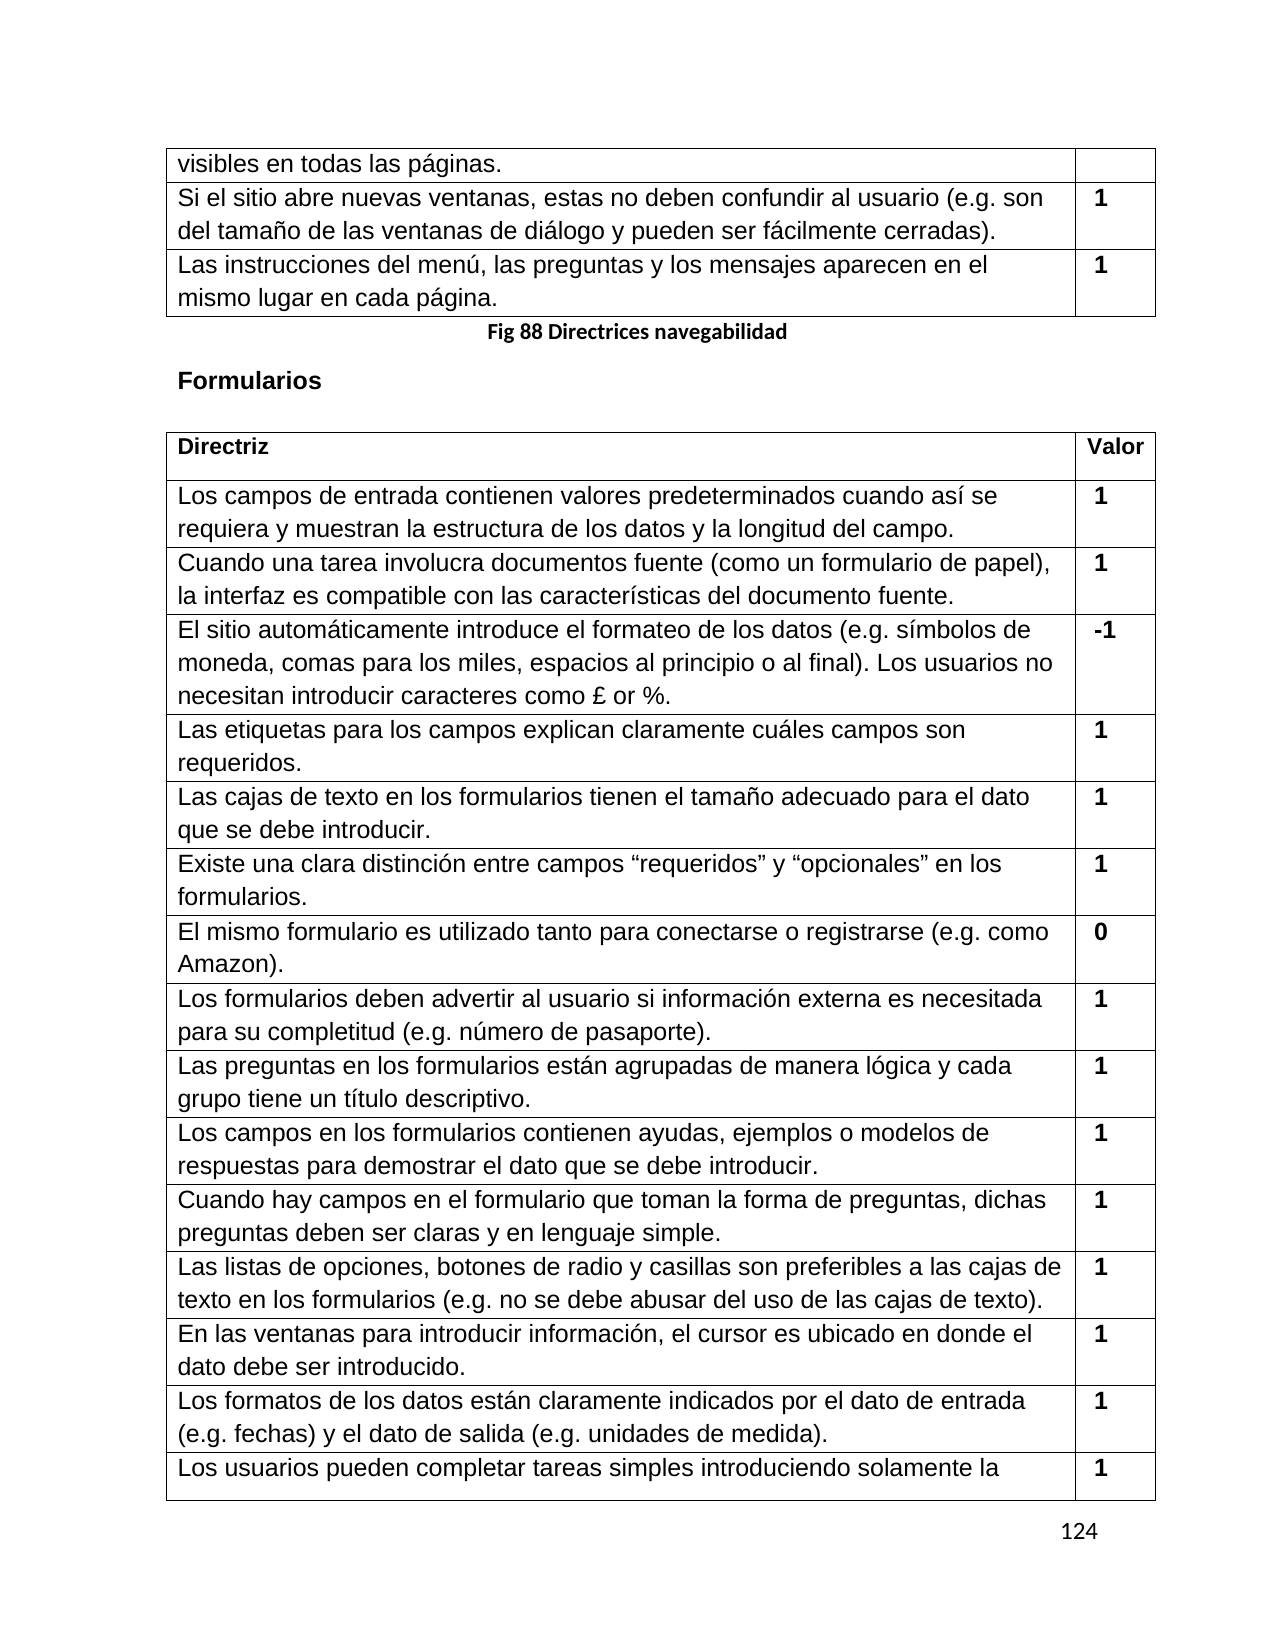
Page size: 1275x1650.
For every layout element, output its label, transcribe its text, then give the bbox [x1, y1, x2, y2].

table_cell Si el sitio abre nuevas ventanas, estas no deben confundir al usuario (e.g. son del tamaño de las ventanas de diálogo y pueden ser fácilmente cerradas). [167, 183, 1075, 249]
table_cell 1 [1076, 481, 1155, 547]
table_cell 1 [1076, 849, 1155, 915]
table_cell El mismo formulario es utilizado tanto para conectarse o registrarse (e.g. como Amazon). [167, 916, 1075, 982]
table_cell Las instrucciones del menú, las preguntas y los mensajes aparecen en el mismo lugar en cada página. [167, 250, 1075, 316]
table_cell Cuando una tarea involucra documentos fuente (como un formulario de papel), la interfaz es compatible con las características del documento fuente. [167, 548, 1075, 614]
table_cell 1 [1076, 782, 1155, 848]
table_cell El sitio automáticamente introduce el formateo de los datos (e.g. símbolos de moneda, comas para los miles, espacios al principio o al final). Los usuarios no necesitan introducir caracteres como £ or %. [167, 615, 1075, 714]
table_cell 0 [1076, 916, 1155, 982]
table_cell Las cajas de texto en los formularios tienen el tamaño adecuado para el dato que se debe introducir. [167, 782, 1075, 848]
table_cell 1 [1076, 1118, 1155, 1184]
table_cell 1 [1076, 1453, 1155, 1500]
table_cell 1 [1076, 984, 1155, 1049]
table_cell Las preguntas en los formularios están agrupadas de manera lógica y cada grupo tiene un título descriptivo. [167, 1051, 1075, 1117]
table_cell Los formularios deben advertir al usuario si información externa es necesitada para su completitud (e.g. número de pasaporte). [167, 984, 1075, 1049]
table_cell Los campos de entrada contienen valores predeterminados cuando así se requiera y muestran la estructura de los datos y la longitud del campo. [167, 481, 1075, 547]
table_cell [167, 149, 1075, 182]
table_header Directriz [167, 433, 1075, 480]
table_cell Los formatos de los datos están claramente indicados por el dato de entrada (e.g. fechas) y el dato de salida (e.g. unidades de medida). [167, 1386, 1075, 1452]
table_cell Las etiquetas para los campos explican claramente cuáles campos son requeridos. [167, 715, 1075, 781]
table_cell Existe una clara distinción entre campos “requeridos” y “opcionales” en los formularios. [167, 849, 1075, 915]
table_cell Los campos en los formularios contienen ayudas, ejemplos o modelos de respuestas para demostrar el dato que se debe introducir. [167, 1118, 1075, 1184]
table_cell 0 [1076, 149, 1155, 182]
table_cell 1 [1076, 548, 1155, 614]
table_cell Las listas de opciones, botones de radio y casillas son preferibles a las cajas de texto en los formularios (e.g. no se debe abusar del uso de las cajas de texto). [167, 1252, 1075, 1318]
table_cell -1 [1076, 615, 1155, 714]
table_cell Cuando hay campos en el formulario que toman la forma de preguntas, dichas preguntas deben ser claras y en lenguaje simple. [167, 1185, 1075, 1251]
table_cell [167, 1453, 1075, 1500]
table_cell 1 [1076, 1386, 1155, 1452]
table_header Valor [1076, 433, 1155, 480]
table_cell 1 [1076, 715, 1155, 781]
table_cell 1 [1076, 1051, 1155, 1117]
text Formularios [177, 366, 1098, 394]
table_cell 1 [1076, 250, 1155, 316]
table_cell 1 [1076, 1319, 1155, 1385]
table_cell 1 [1076, 183, 1155, 249]
table_cell 1 [1076, 1252, 1155, 1318]
table_cell 1 [1076, 1185, 1155, 1251]
table_cell En las ventanas para introducir información, el cursor es ubicado en donde el dato debe ser introducido. [167, 1319, 1075, 1385]
